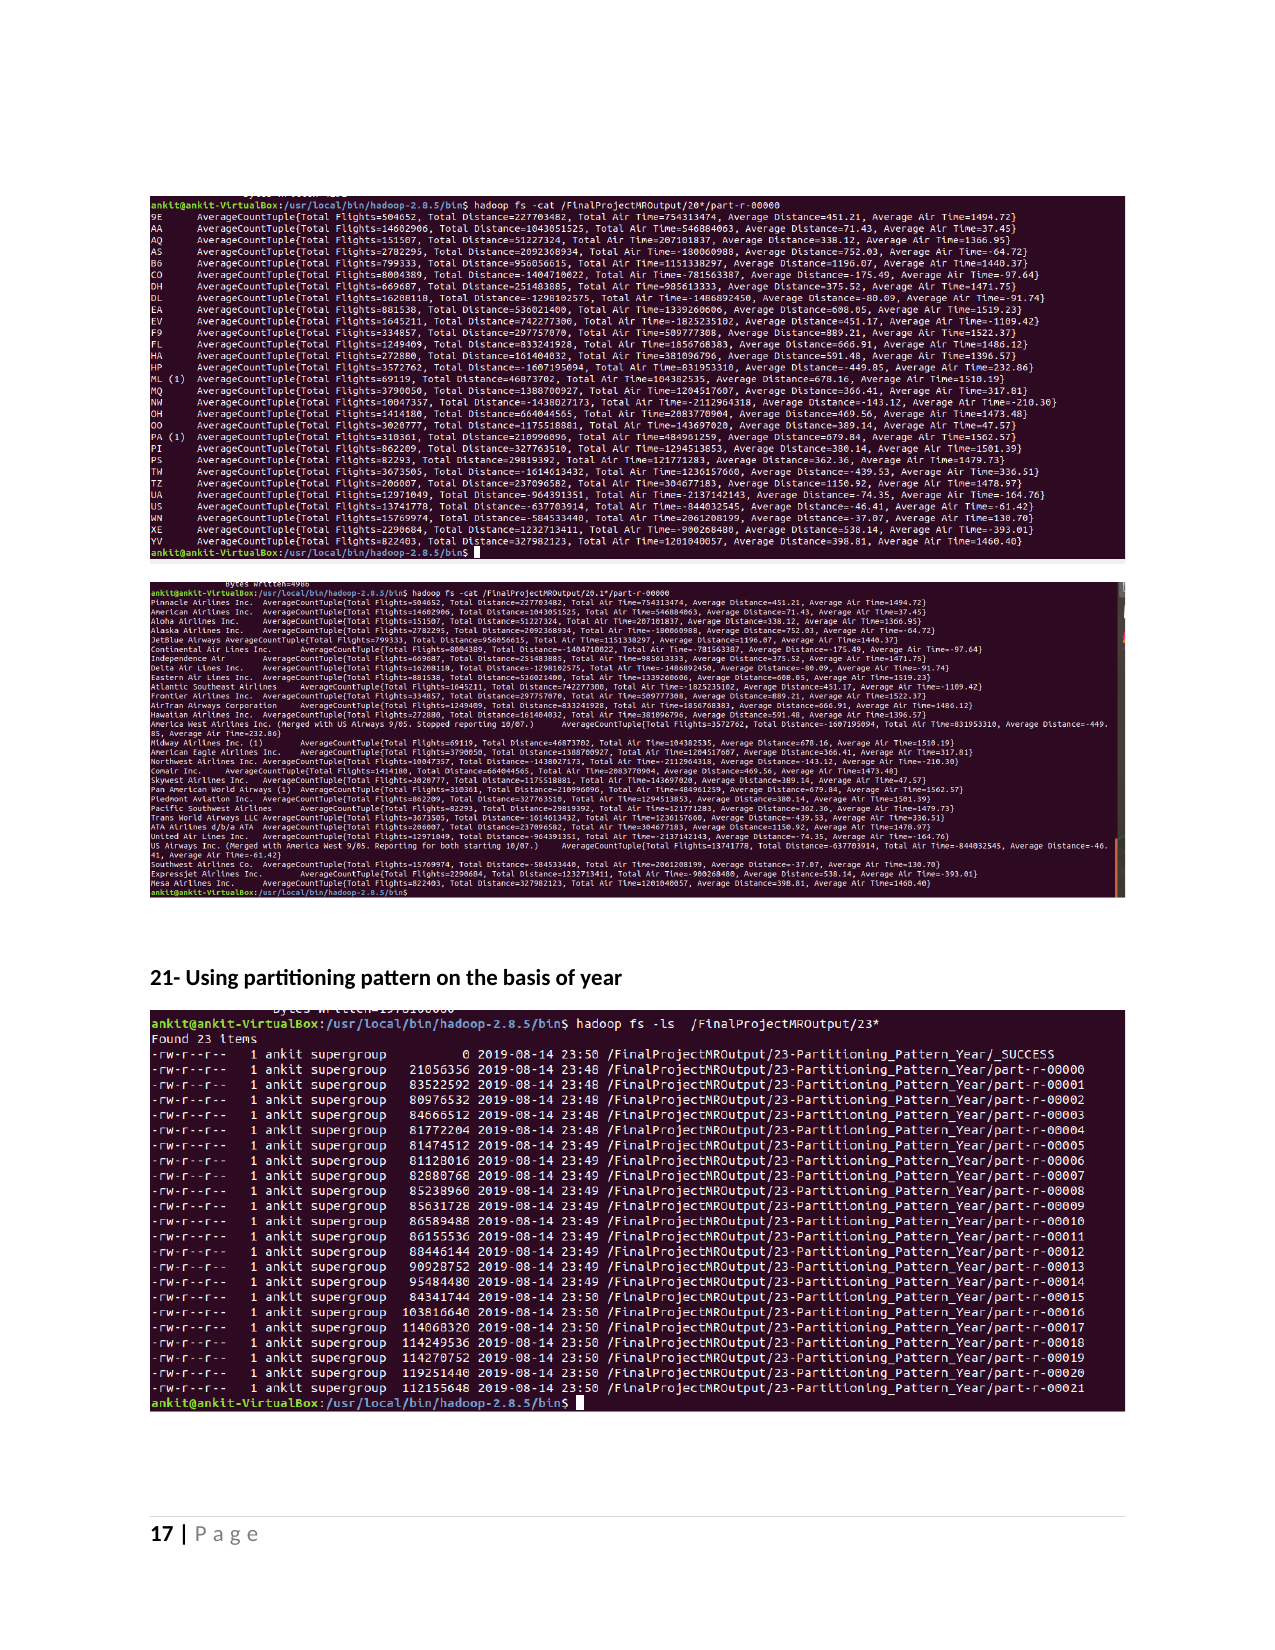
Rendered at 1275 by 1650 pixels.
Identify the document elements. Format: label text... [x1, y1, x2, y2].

text 21- Using partitioning pattern on the basis of year [150, 963, 1125, 991]
picture [150, 1010, 1125, 1412]
picture [150, 196, 1125, 564]
picture [150, 582, 1125, 898]
